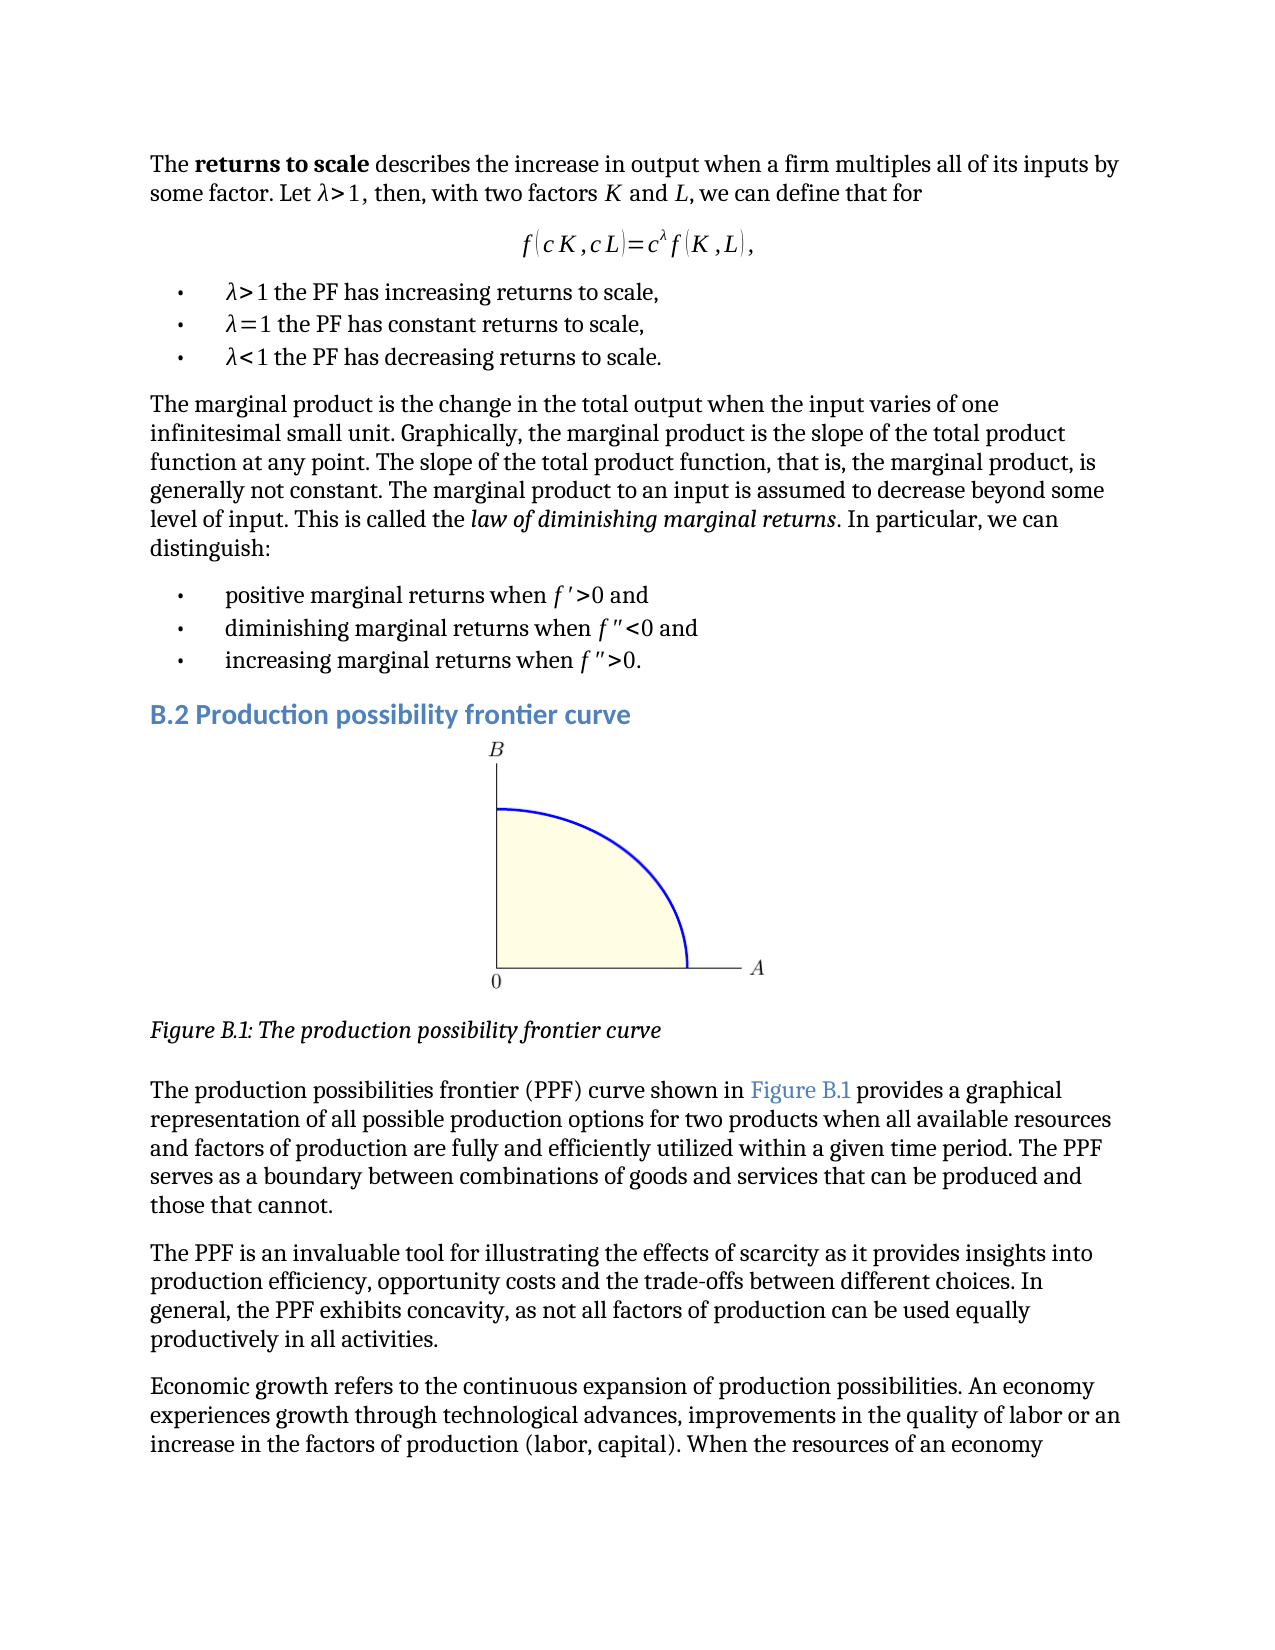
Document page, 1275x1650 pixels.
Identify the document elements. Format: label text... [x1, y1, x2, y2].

picture [481, 735, 772, 996]
text The PPF is an invaluable tool for illustrating the effects of scarcity as it provides insights into production efficiency, opportunity costs and the trade-offs between different choices. In general, the PPF exhibits concavity, as not all factors of production can be used equally productively in all activities. [150, 1238, 1125, 1353]
list the PF has constant returns to scale, [175, 310, 1125, 339]
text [150, 1372, 1125, 1458]
list the PF has increasing returns to scale, [175, 278, 1125, 306]
text The marginal product is the change in the total output when the input varies of one infinitesimal small unit. Graphically, the marginal product is the slope of the total product function at any point. The slope of the total product function, that is, the marginal product, is generally not constant. The marginal product to an input is assumed to decrease beyond some level of input. This is called the law of diminishing marginal returns. In particular, we can distinguish: [150, 390, 1125, 563]
list increasing marginal returns when . [175, 646, 1125, 675]
list the PF has decreasing returns to scale. [175, 343, 1125, 371]
list positive marginal returns when and [175, 581, 1125, 610]
text The production possibilities frontier (PPF) curve shown in Figure B.1 provides a graphical representation of all possible production options for two products when all available resources and factors of production are fully and efficiently utilized within a given time period. The PPF serves as a boundary between combinations of goods and services that can be produced and those that cannot. [150, 1076, 1125, 1220]
text The returns to scale describes the increase in output when a firm multiples all of its inputs by some factor. Let then, with two factors and , we can define that for [150, 150, 1125, 207]
list diminishing marginal returns when and [175, 614, 1125, 643]
table_header Figure B.1: The production possibility frontier curve [139, 732, 1114, 1057]
subtitle B.2 Production possibility frontier curve [150, 696, 1125, 732]
